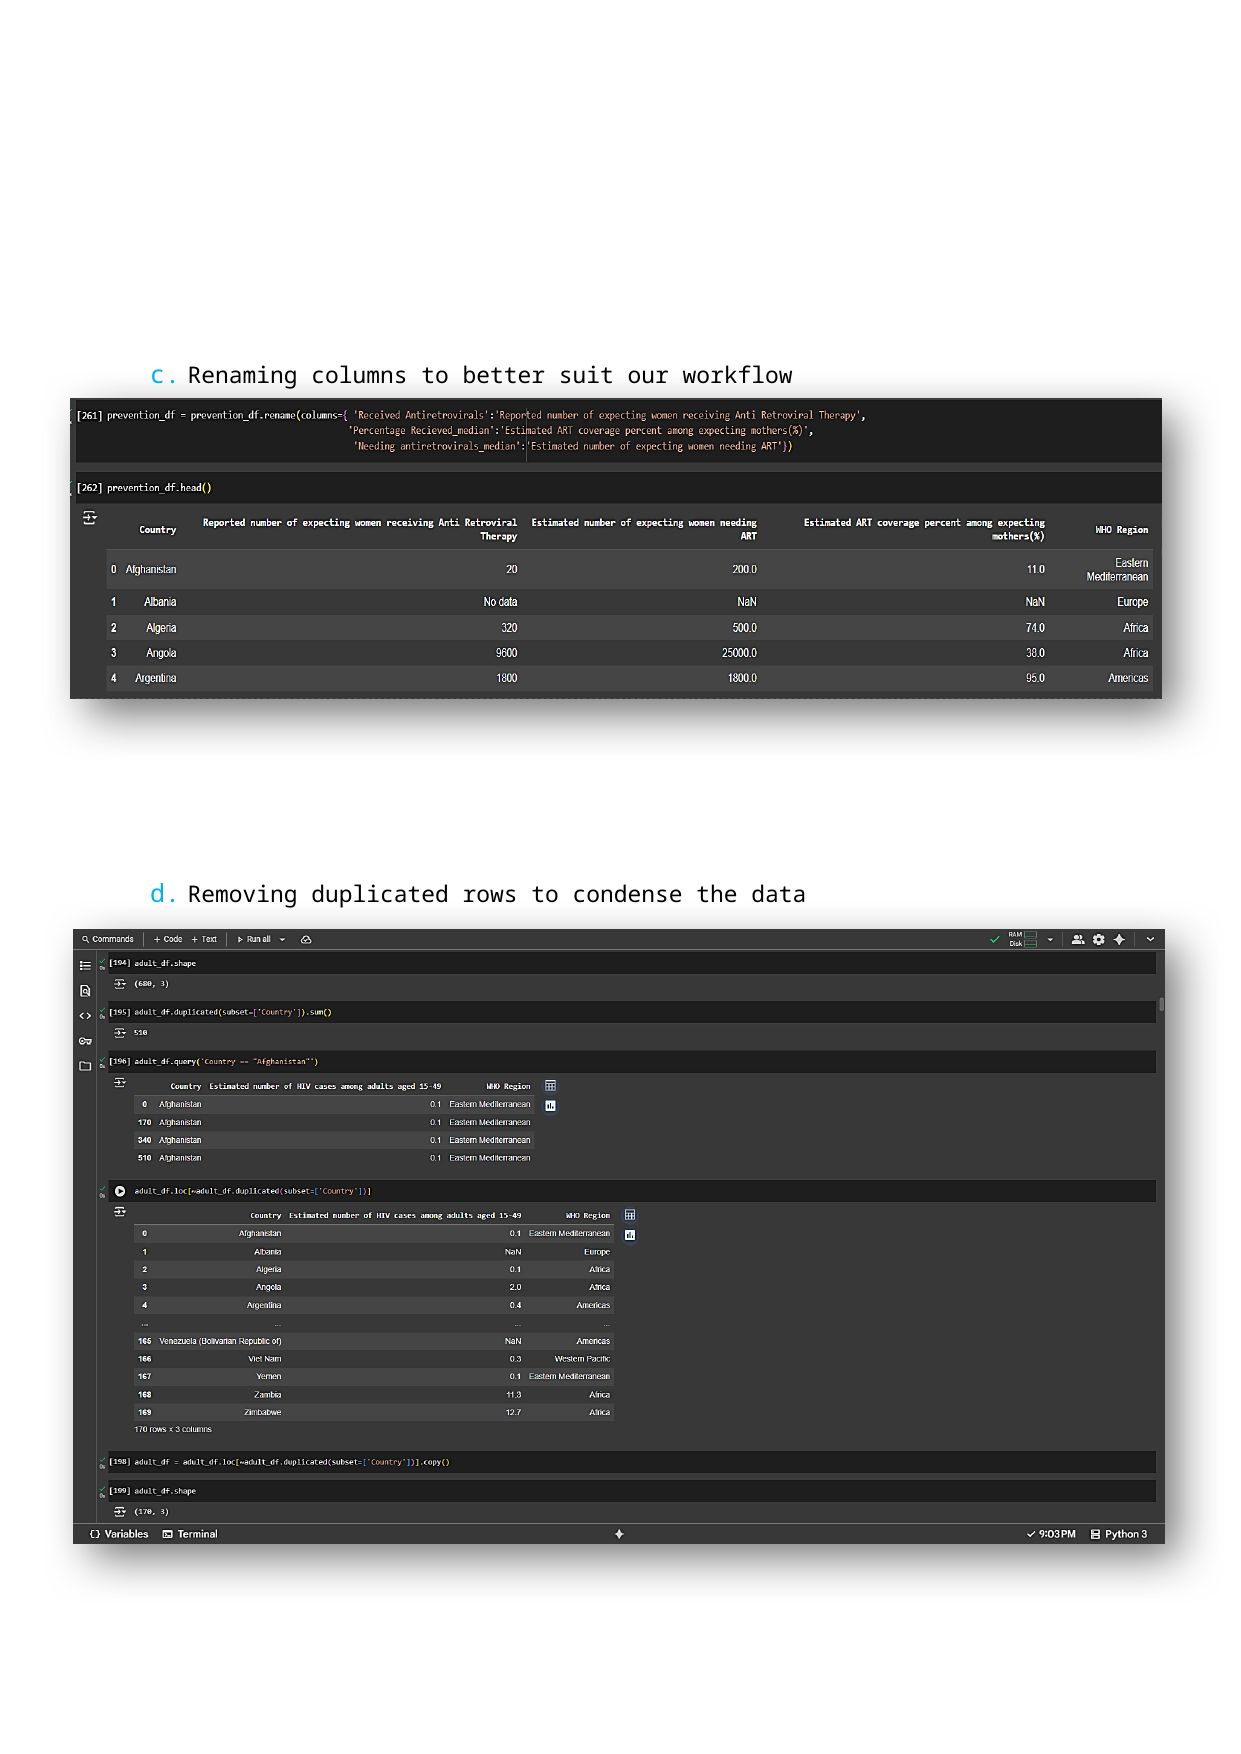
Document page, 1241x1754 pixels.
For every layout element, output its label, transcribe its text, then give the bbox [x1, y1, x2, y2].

picture [73, 929, 1165, 1544]
list Renaming columns to better suit our workflow [150, 356, 1165, 390]
picture [70, 398, 1162, 699]
list Removing duplicated rows to condense the data [150, 876, 1165, 910]
